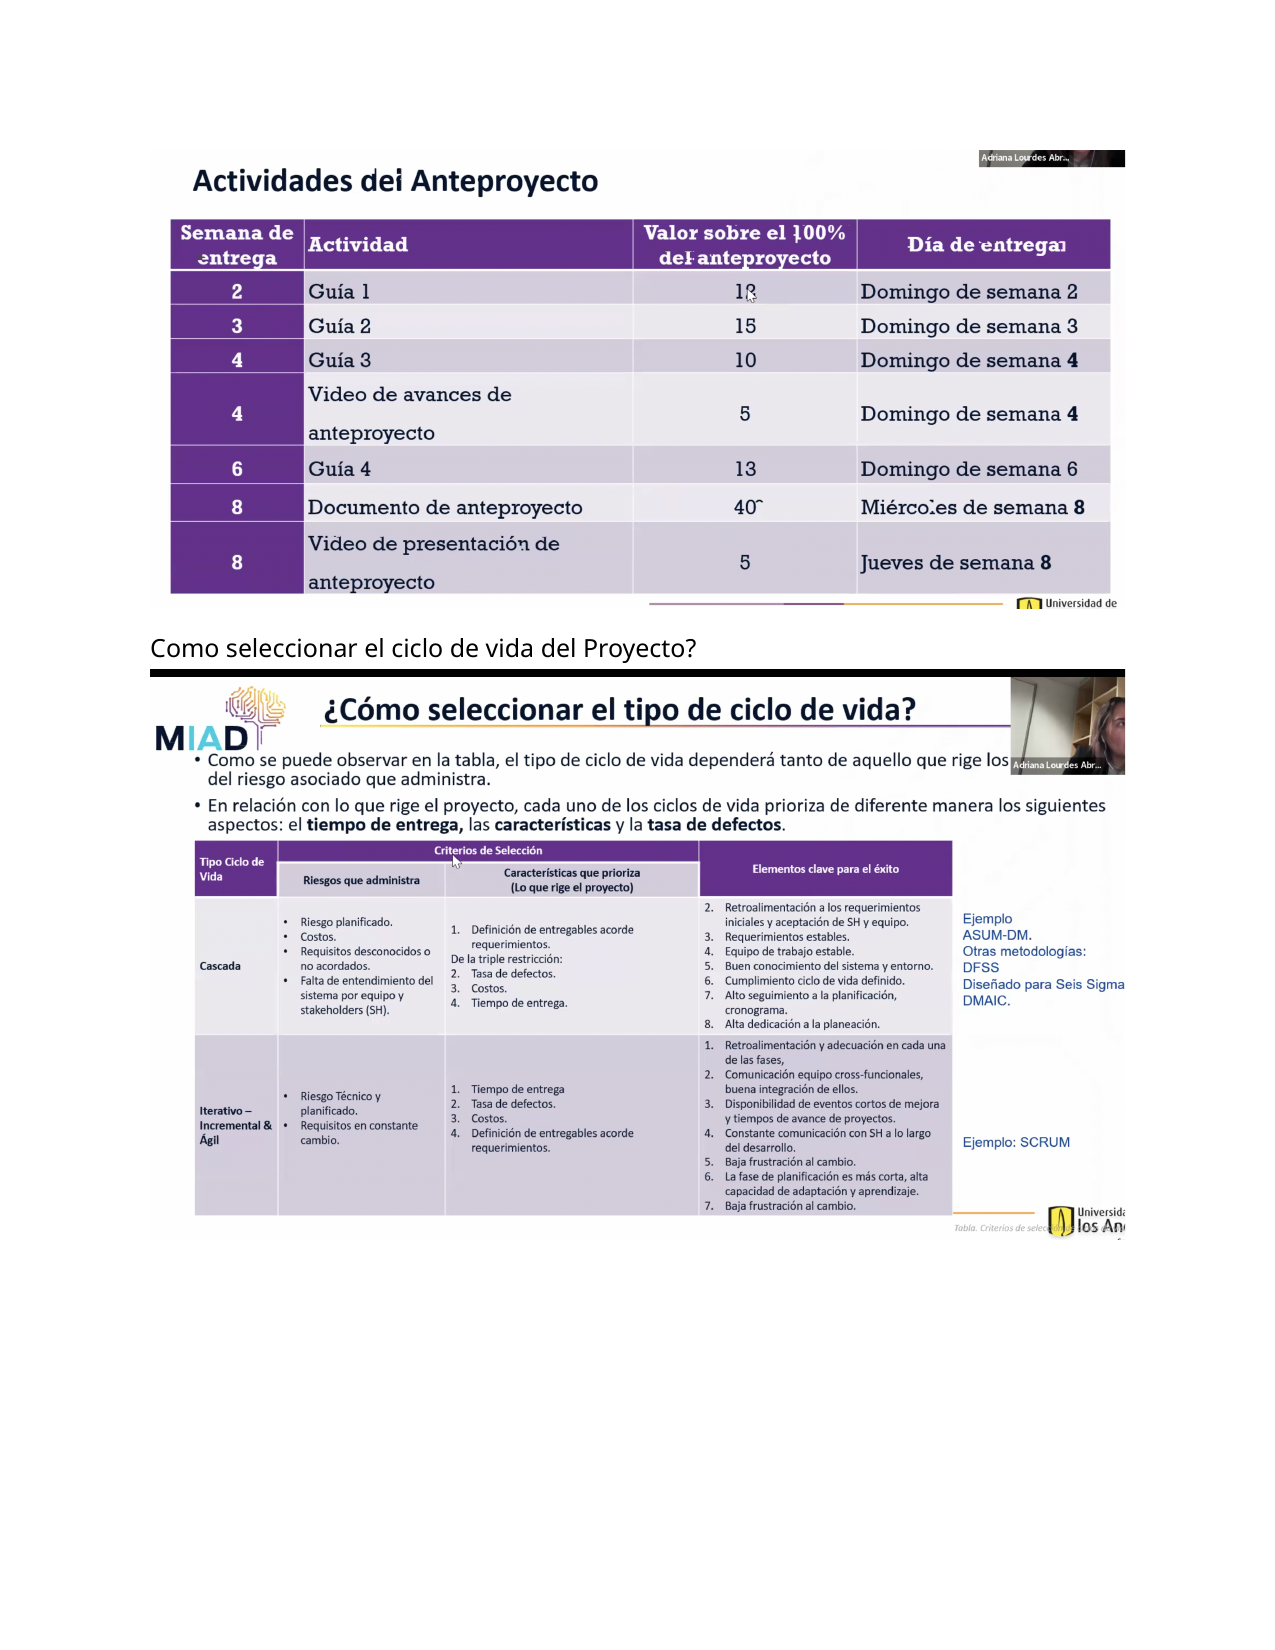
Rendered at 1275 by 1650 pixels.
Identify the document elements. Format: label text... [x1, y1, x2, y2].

picture [150, 669, 1125, 1240]
text Como seleccionar el ciclo de vida del Proyecto? [150, 630, 1125, 669]
picture [150, 150, 1125, 609]
